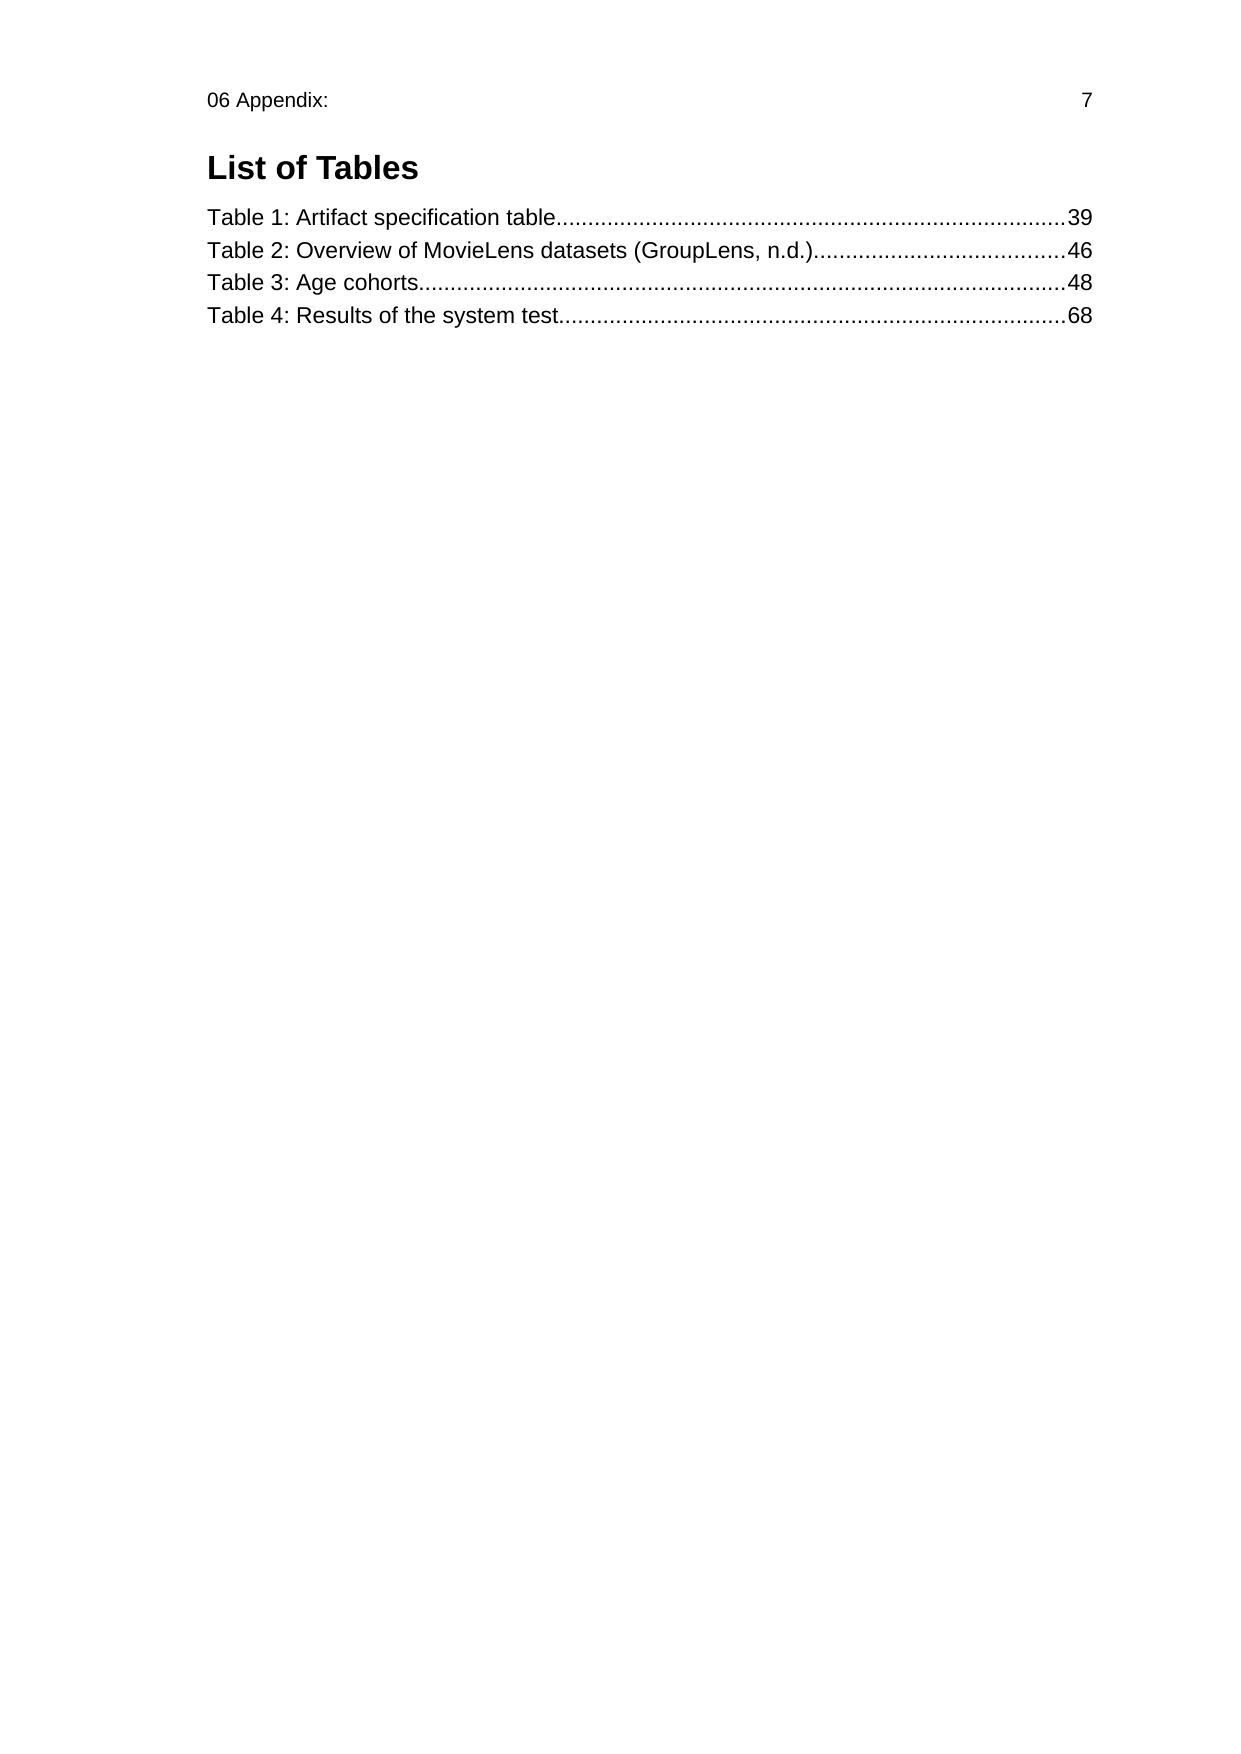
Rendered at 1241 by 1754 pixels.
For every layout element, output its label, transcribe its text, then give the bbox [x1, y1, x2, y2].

text Table 4: Results of the system test 68 [207, 302, 1048, 328]
text Table 1: Artifact specification table 39 [207, 204, 1048, 230]
text Table 3: Age cohorts 48 [207, 269, 1048, 296]
text Table 2: Overview of MovieLens datasets (GroupLens, n.d.) 46 [207, 237, 1048, 263]
subtitle List of Tables [207, 148, 1092, 186]
